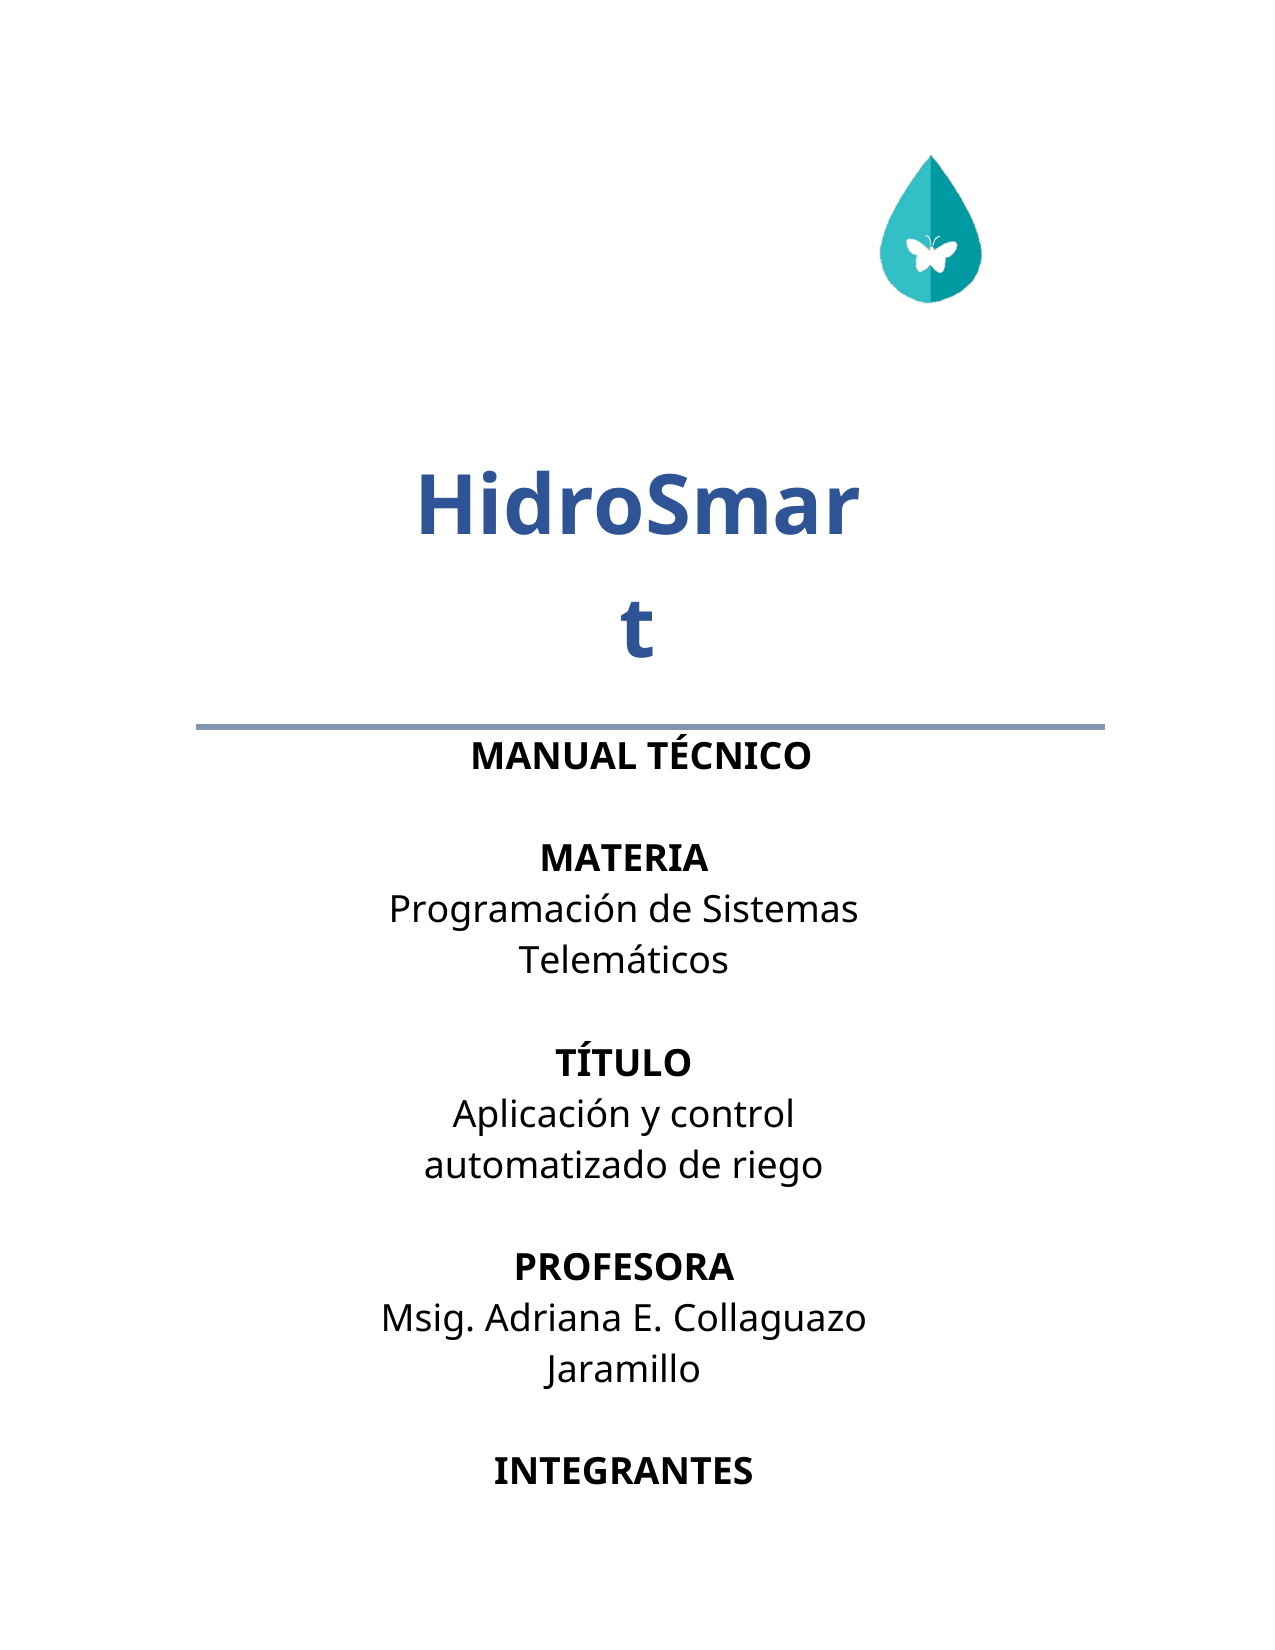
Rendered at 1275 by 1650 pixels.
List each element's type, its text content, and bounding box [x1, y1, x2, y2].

text HidroSmart [402, 168, 873, 682]
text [374, 730, 873, 1495]
picture [871, 147, 987, 307]
